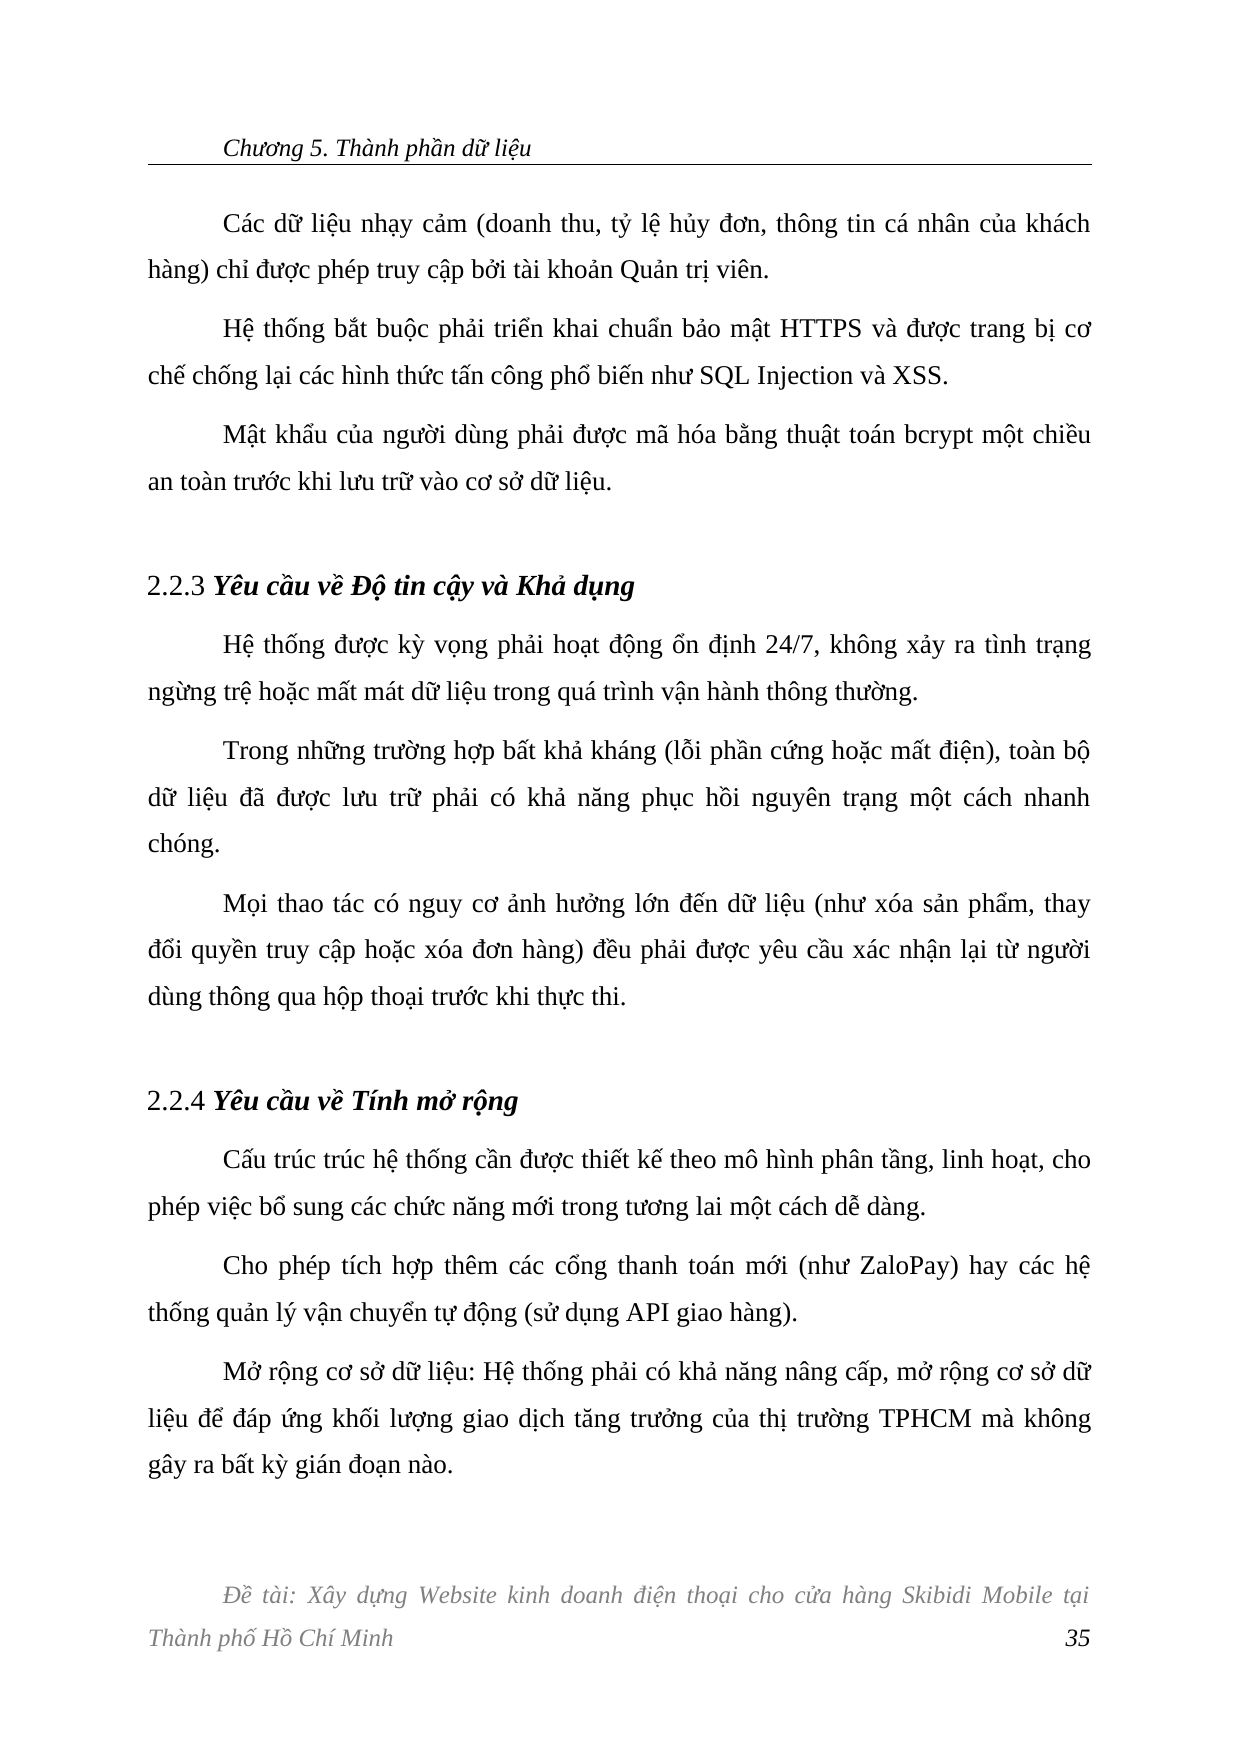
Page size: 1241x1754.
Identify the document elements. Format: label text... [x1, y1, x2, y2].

subtitle Yêu cầu về Độ tin cậy và Khả dụng [147, 562, 1092, 603]
text Mật khẩu của người dùng phải được mã hóa bằng thuật toán bcrypt một chiều an toàn trước khi lưu trữ vào cơ sở dữ liệu. [148, 418, 1092, 496]
text Mở rộng cơ sở dữ liệu: Hệ thống phải có khả năng nâng cấp, mở rộng cơ sở dữ liệu để đáp ứng khối lượng giao dịch tăng trưởng của thị trường TPHCM mà không gây ra bất kỳ gián đoạn nào. [148, 1355, 1092, 1479]
text Hệ thống được kỳ vọng phải hoạt động ổn định 24/7, không xảy ra tình trạng ngừng trệ hoặc mất mát dữ liệu trong quá trình vận hành thông thường. [148, 628, 1092, 706]
text Trong những trường hợp bất khả kháng (lỗi phần cứng hoặc mất điện), toàn bộ dữ liệu đã được lưu trữ phải có khả năng phục hồi nguyên trạng một cách nhanh chóng. [148, 734, 1092, 859]
text Cấu trúc trúc hệ thống cần được thiết kế theo mô hình phân tầng, linh hoạt, cho phép việc bổ sung các chức năng mới trong tương lai một cách dễ dàng. [148, 1143, 1092, 1221]
text Hệ thống bắt buộc phải triển khai chuẩn bảo mật HTTPS và được trang bị cơ chế chống lại các hình thức tấn công phổ biến như SQL Injection và XSS. [148, 313, 1092, 390]
text Mọi thao tác có nguy cơ ảnh hưởng lớn đến dữ liệu (như xóa sản phẩm, thay đổi quyền truy cập hoặc xóa đơn hàng) đều phải được yêu cầu xác nhận lại từ người dùng thông qua hộp thoại trước khi thực thi. [148, 887, 1092, 1011]
subtitle Yêu cầu về Tính mở rộng [147, 1077, 1092, 1118]
text Các dữ liệu nhạy cảm (doanh thu, tỷ lệ hủy đơn, thông tin cá nhân của khách hàng) chỉ được phép truy cập bởi tài khoản Quản trị viên. [148, 207, 1092, 284]
text Cho phép tích hợp thêm các cổng thanh toán mới (như ZaloPay) hay các hệ thống quản lý vận chuyển tự động (sử dụng API giao hàng). [148, 1249, 1092, 1327]
